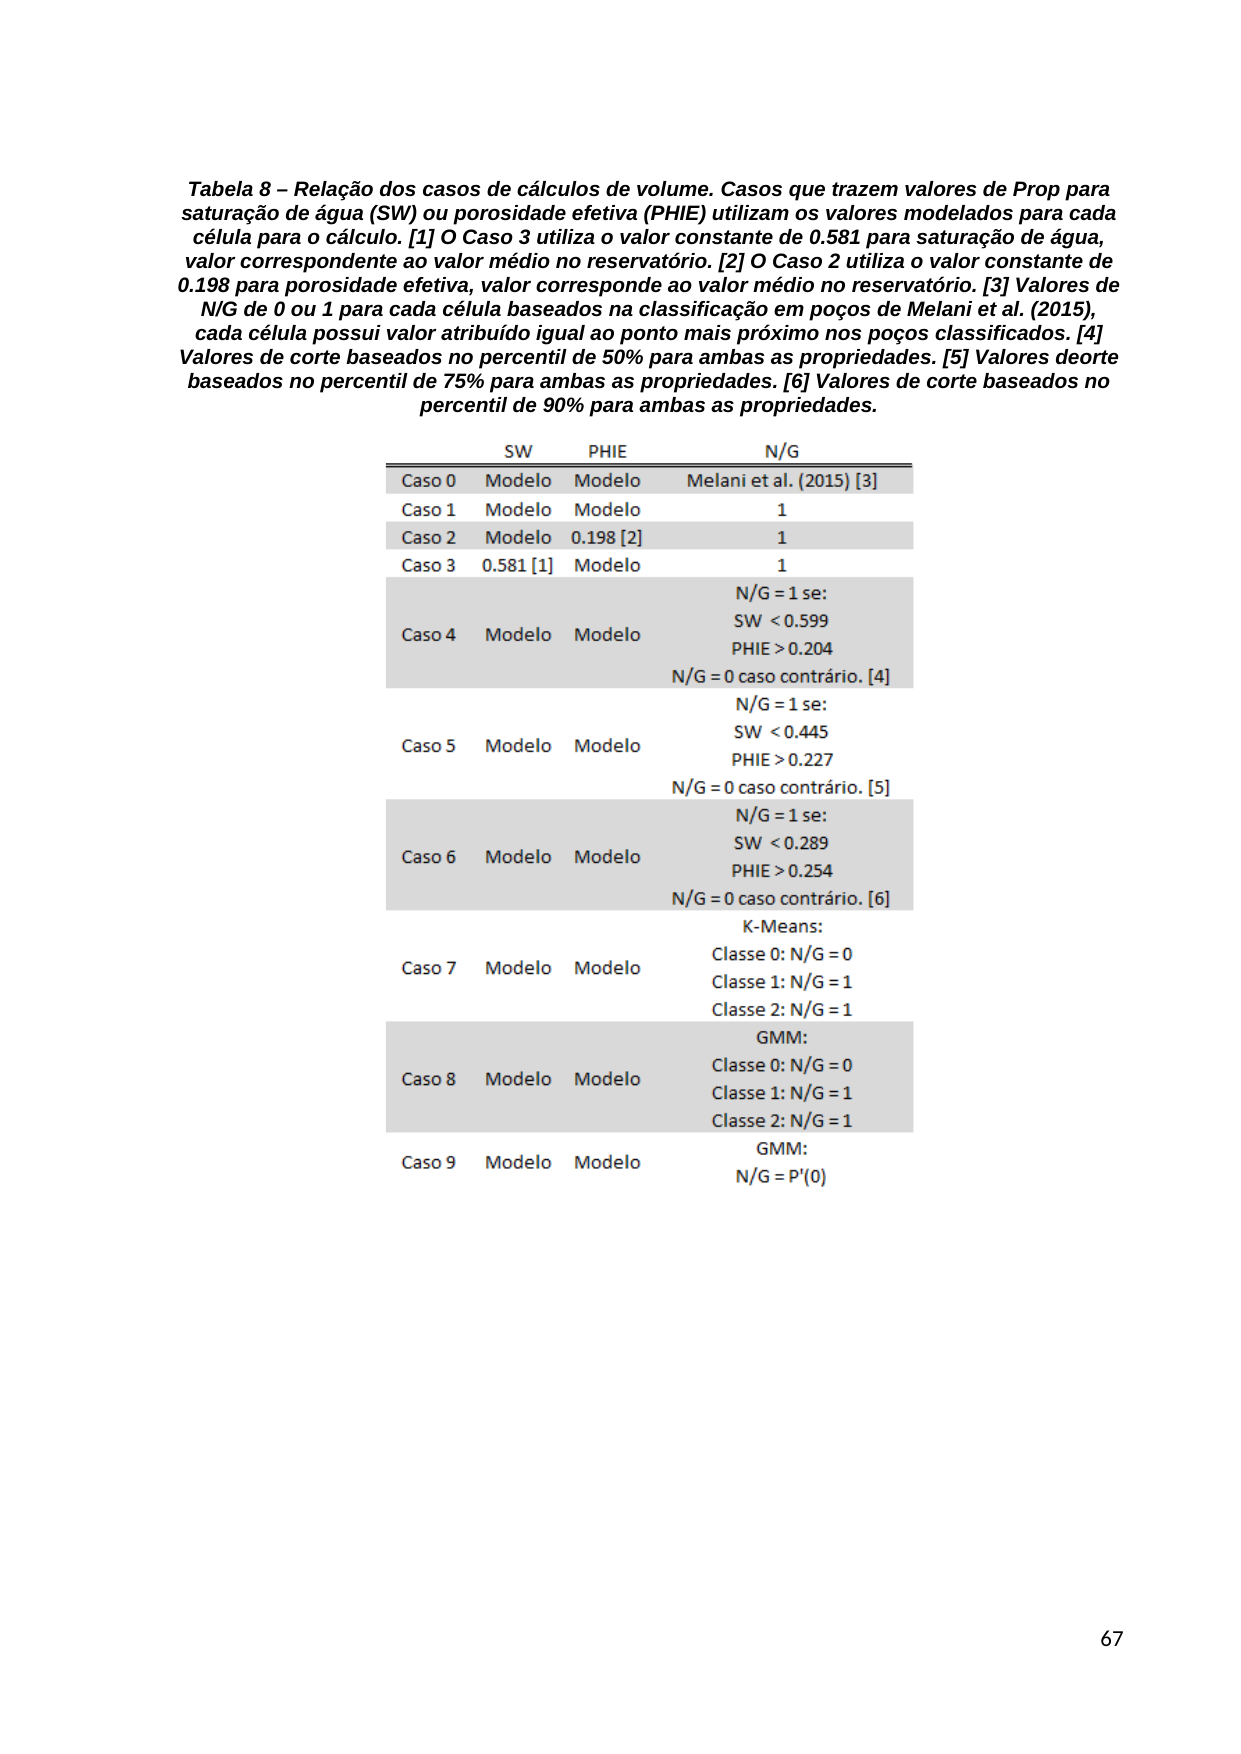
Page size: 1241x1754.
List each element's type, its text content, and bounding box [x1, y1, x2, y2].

picture [385, 437, 915, 1191]
